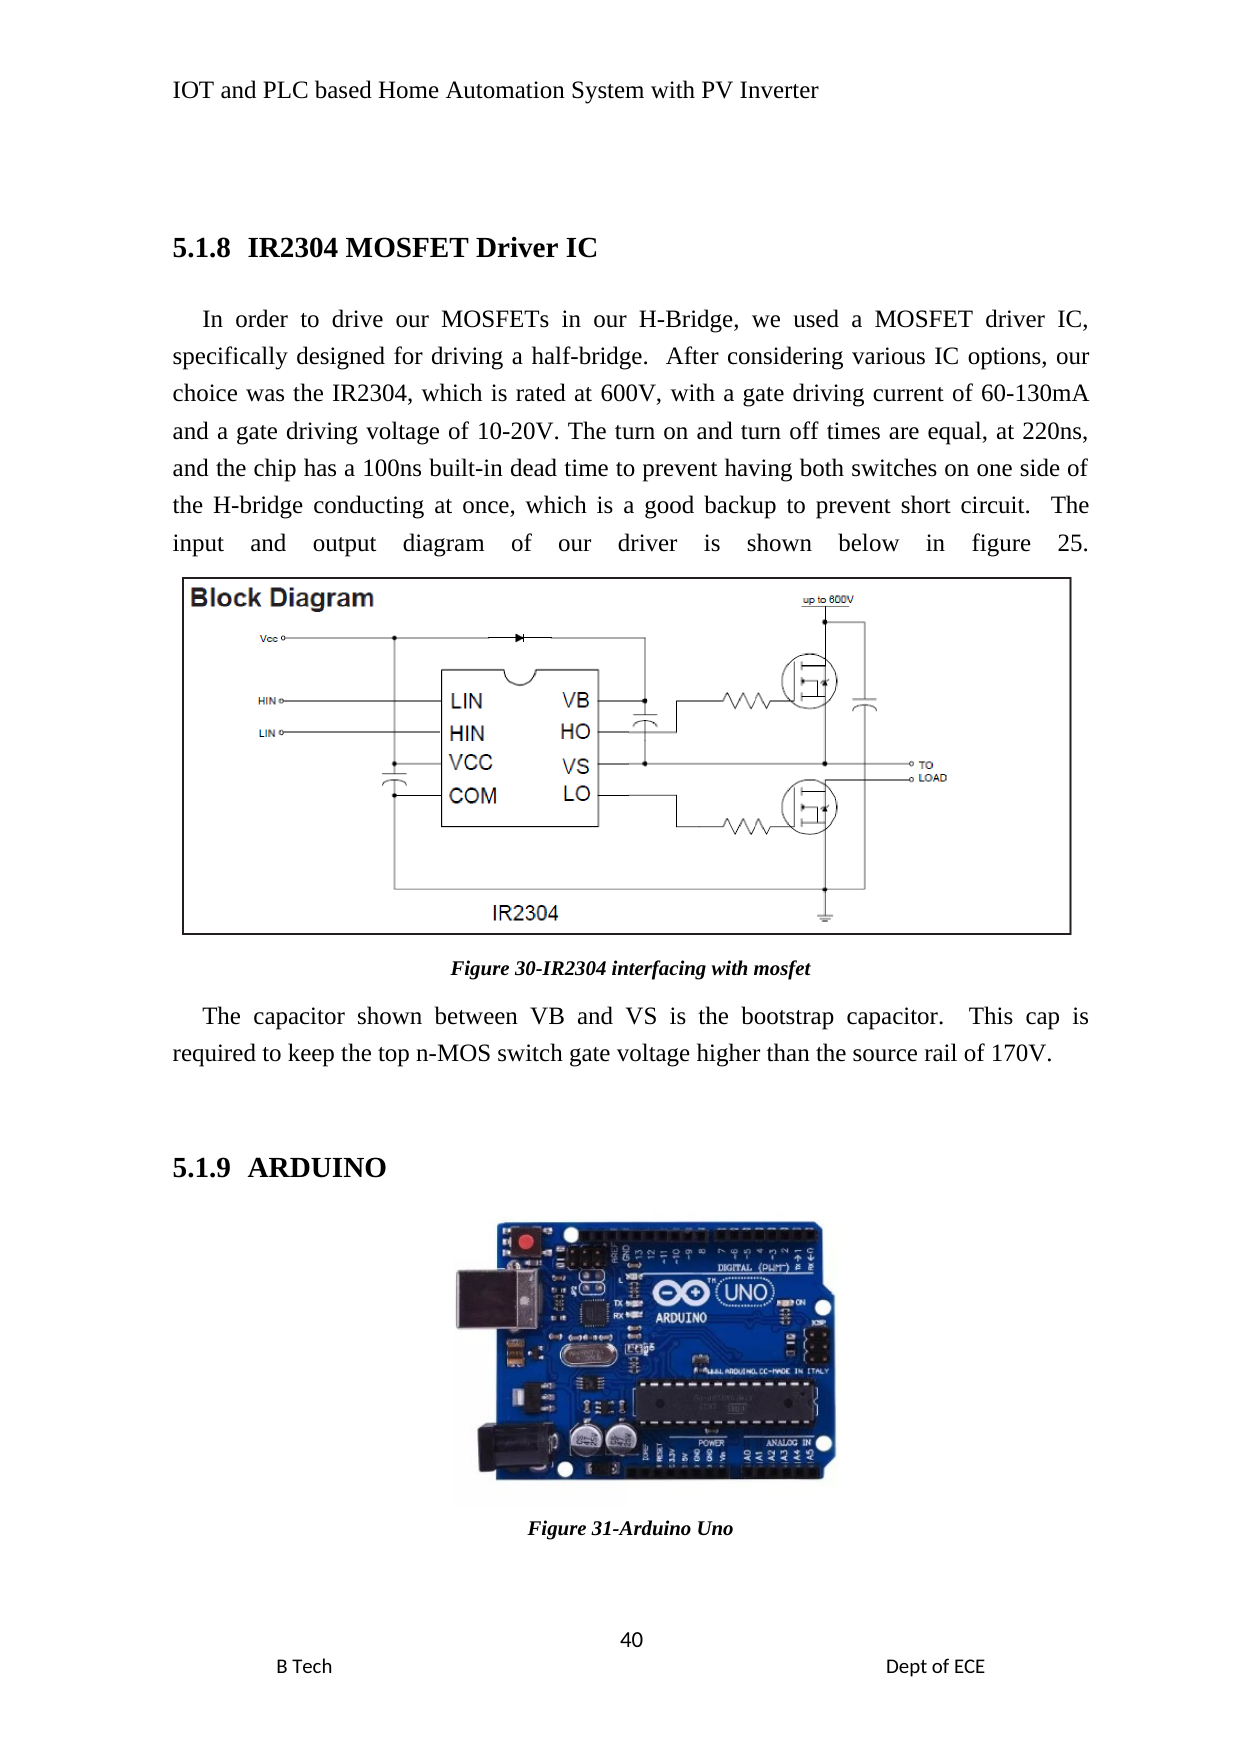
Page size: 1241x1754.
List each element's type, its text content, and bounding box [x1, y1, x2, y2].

picture [172, 565, 1089, 948]
text Figure 30-IR2304 interfacing with mosfet [172, 956, 1090, 980]
picture [453, 1186, 839, 1508]
text The capacitor shown between VB and VS is the bootstrap capacitor. This cap is required to keep the top n-MOS switch gate voltage higher than the source rail of 170V. [172, 1001, 1090, 1067]
subtitle IR2304 MOSFET Driver IC [172, 231, 1090, 264]
text Figure 31-Arduino Uno [172, 1516, 1090, 1540]
subtitle ARDUINO [172, 1150, 1090, 1183]
